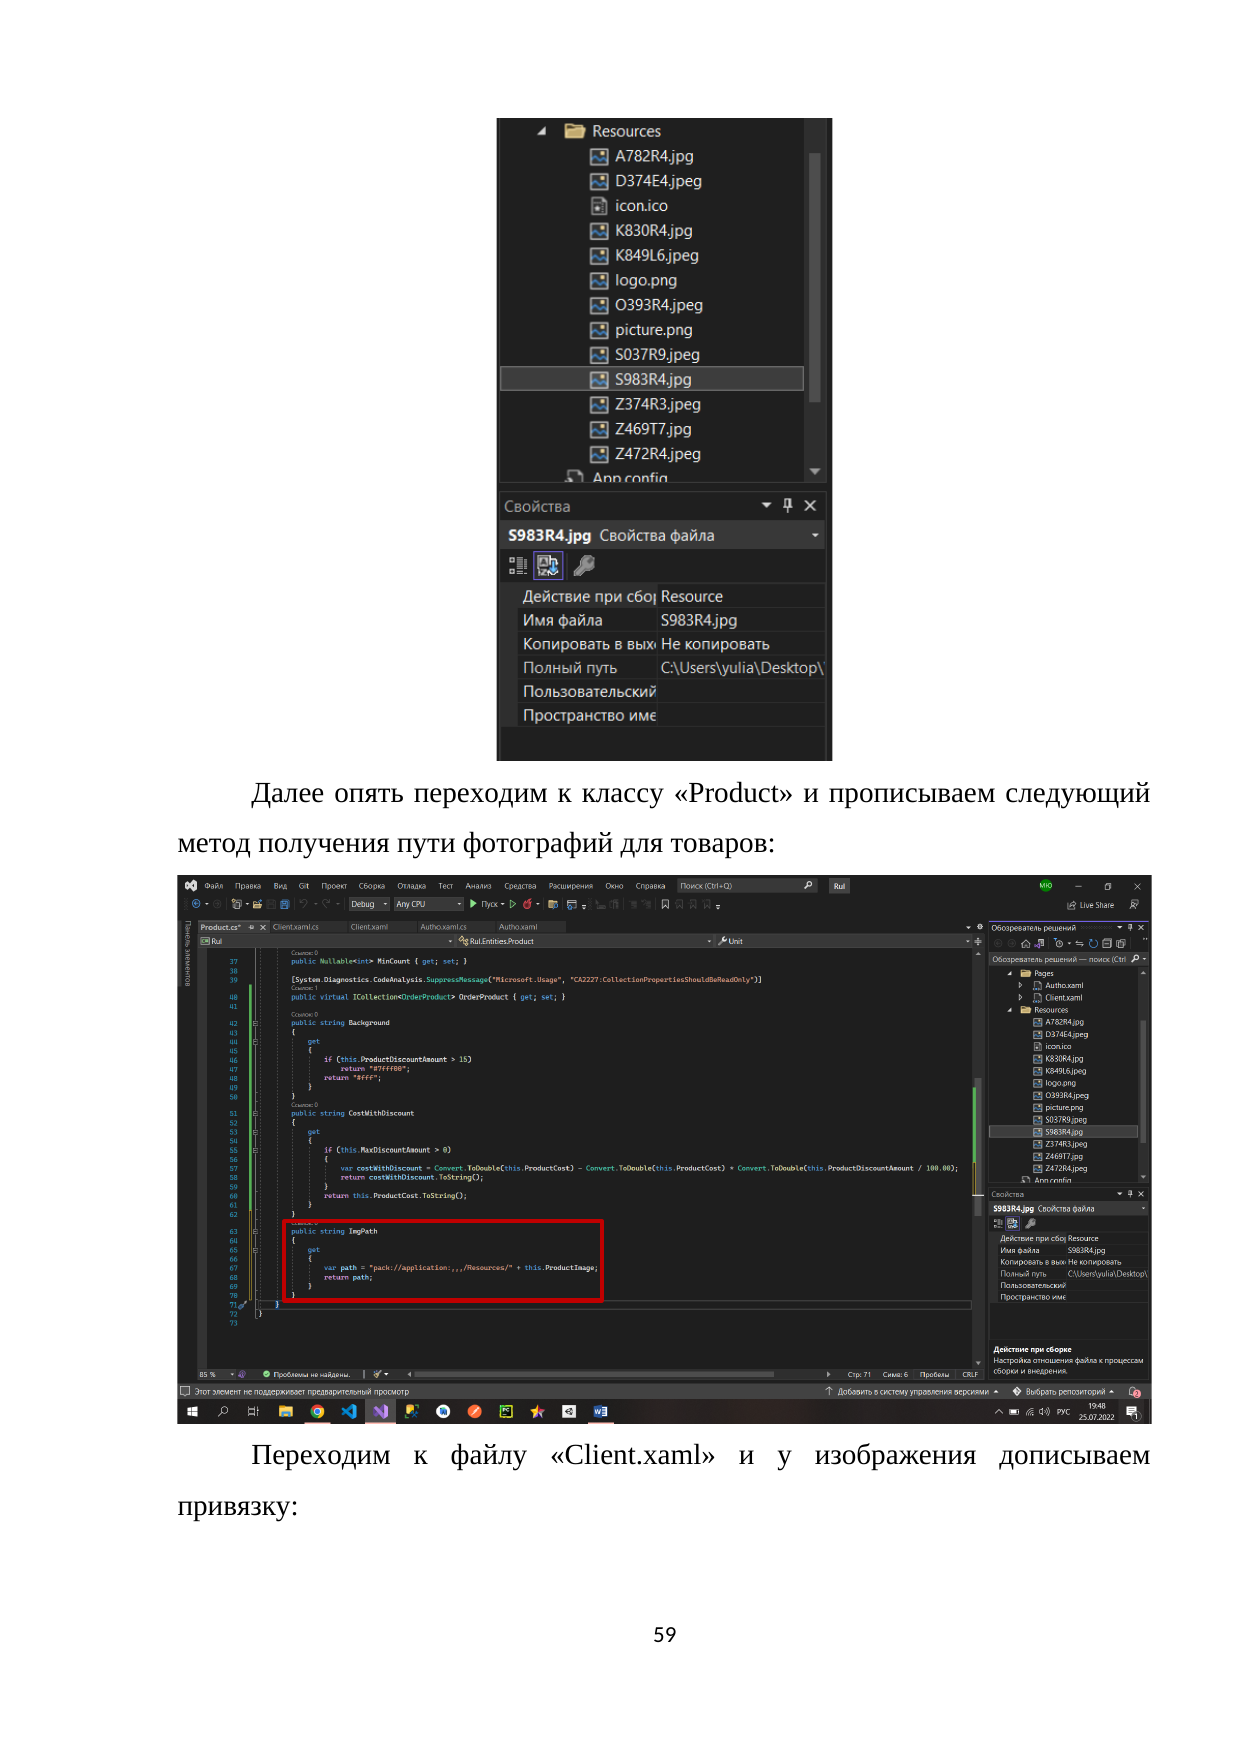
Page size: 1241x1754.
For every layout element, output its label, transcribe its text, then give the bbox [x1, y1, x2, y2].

text Переходим к файлу «Client.xaml» и у изображения дописываем привязку: [177, 1437, 1152, 1521]
text Далее опять переходим к классу «Product» и прописываем следующий метод получения пути фотографий для товаров: [177, 775, 1152, 859]
picture [496, 118, 833, 761]
picture [177, 875, 1152, 1424]
